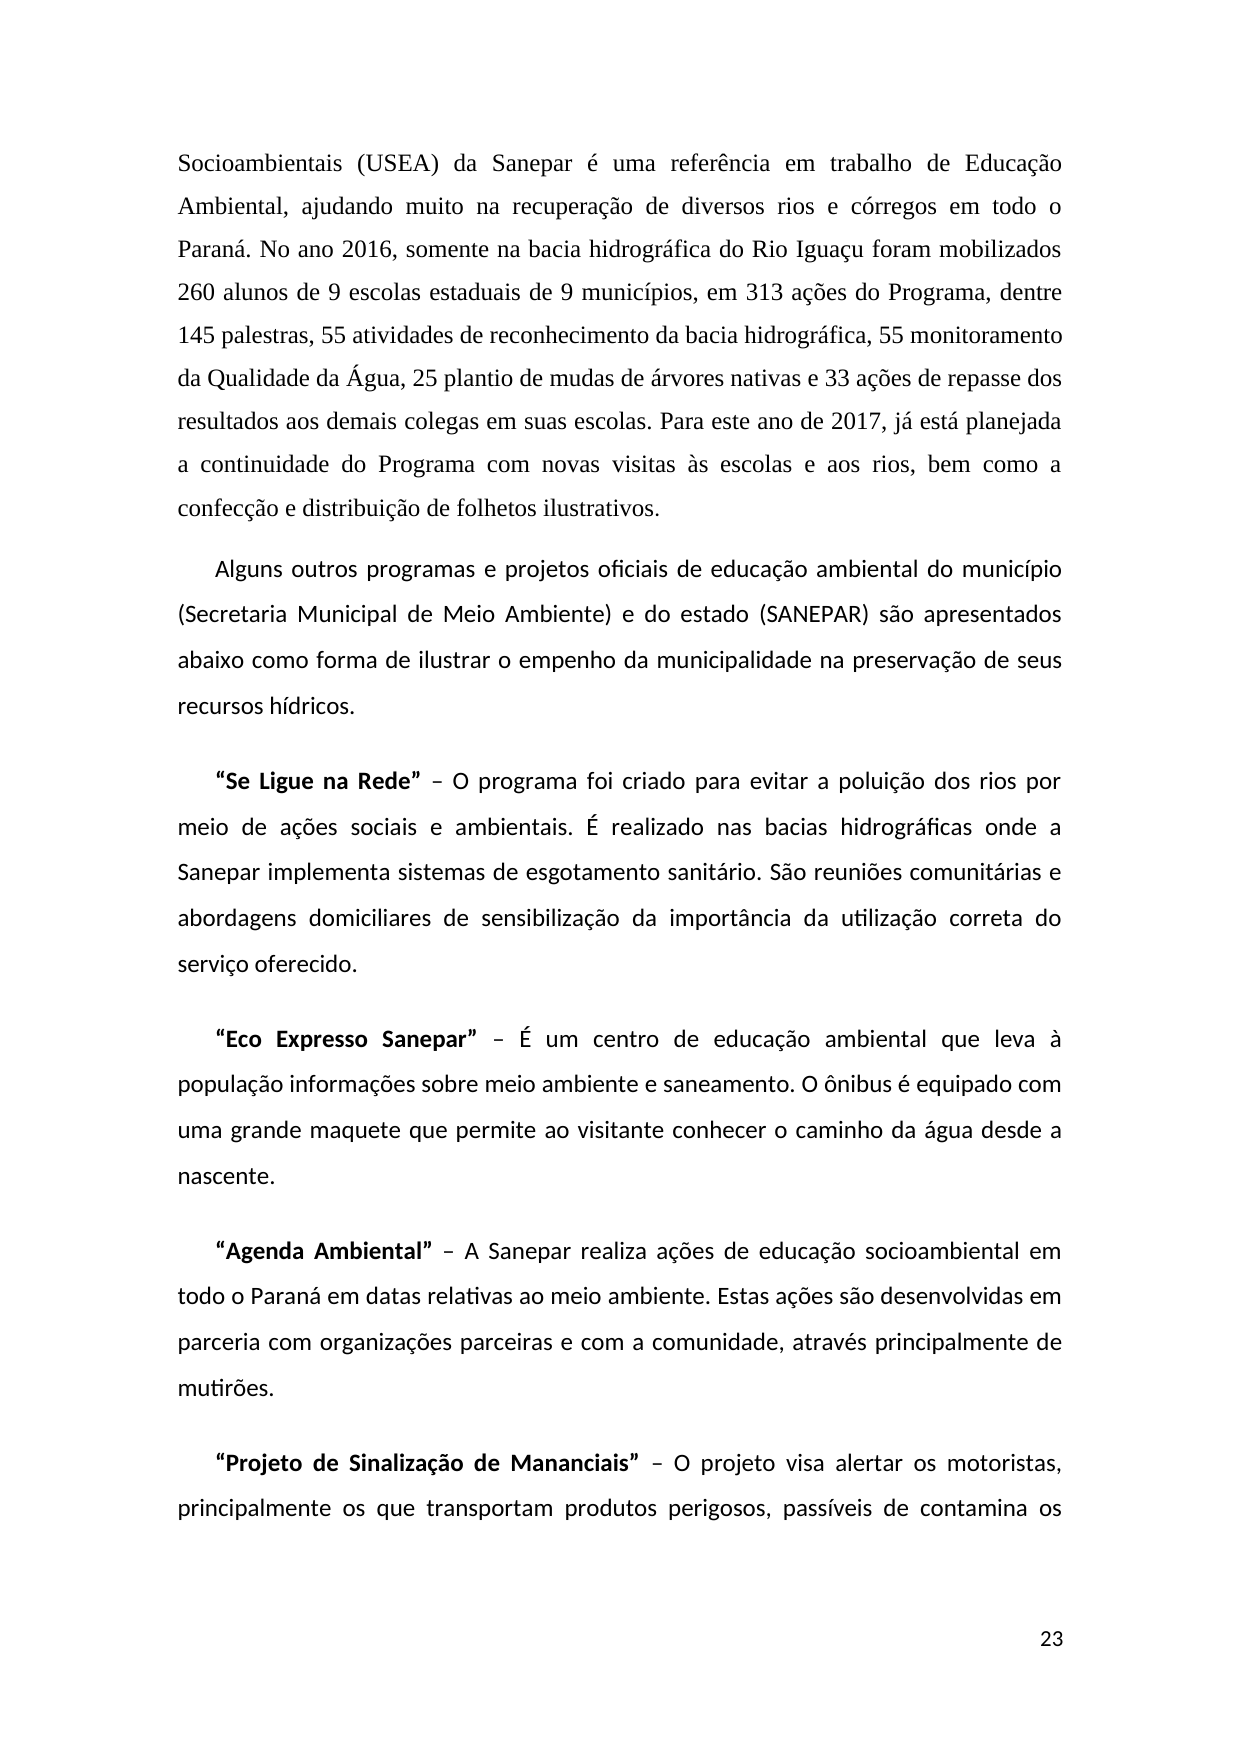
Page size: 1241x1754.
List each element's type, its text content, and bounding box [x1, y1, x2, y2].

text “Agenda Ambiental” – A Sanepar realiza ações de educação socioambiental em todo o Paraná em datas relativas ao meio ambiente. Estas ações são desenvolvidas em parceria com organizações parceiras e com a comunidade, através principalmente de mutirões. [177, 1235, 1063, 1402]
text “Se Ligue na Rede” – O programa foi criado para evitar a poluição dos rios por meio de ações sociais e ambientais. É realizado nas bacias hidrográficas onde a Sanepar implementa sistemas de esgotamento sanitário. São reuniões comunitárias e abordagens domiciliares de sensibilização da importância da utilização correta do serviço oferecido. [177, 765, 1063, 978]
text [177, 1447, 1063, 1523]
text Alguns outros programas e projetos oficiais de educação ambiental do município (Secretaria Municipal de Meio Ambiente) e do estado (SANEPAR) são apresentados abaixo como forma de ilustrar o empenho da municipalidade na preservação de seus recursos hídricos. [177, 553, 1063, 721]
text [177, 148, 1063, 522]
text “Eco Expresso Sanepar” – É um centro de educação ambiental que leva à população informações sobre meio ambiente e saneamento. O ônibus é equipado com uma grande maquete que permite ao visitante conhecer o caminho da água desde a nascente. [177, 1023, 1063, 1190]
